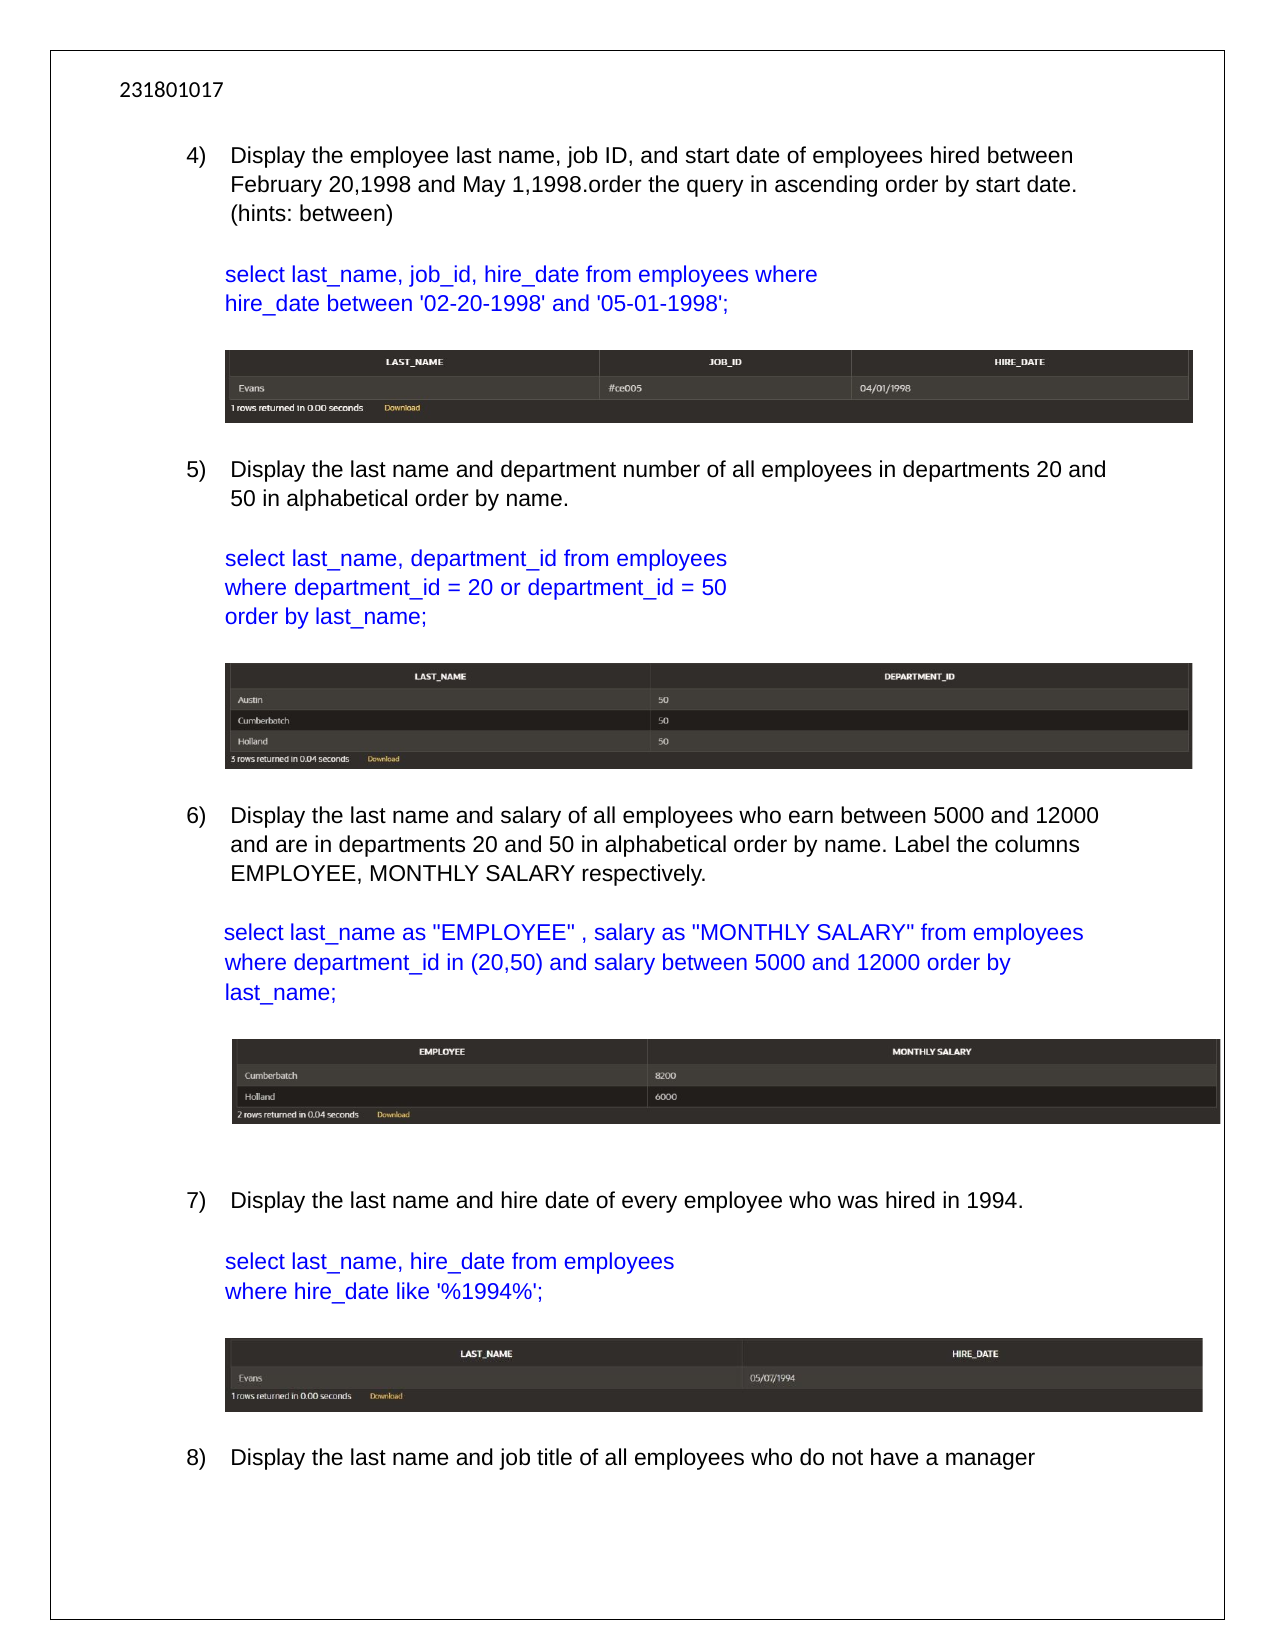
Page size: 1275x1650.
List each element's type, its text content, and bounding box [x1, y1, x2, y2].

picture [225, 1338, 1203, 1412]
list Display the last name and hire date of every employee who was hired in 1994. [186, 1187, 1129, 1214]
list Display the last name and department number of all employees in departments 20 and 50 in alphabetical order by name. [186, 456, 1129, 512]
text select last_name as "EMPLOYEE" , salary as "MONTHLY SALARY" from employees where department_id in (20,50) and salary between 5000 and 12000 order by last_name; [223, 919, 1089, 1005]
picture [232, 1039, 1221, 1124]
text select last_name, department_id from employees where department_id = 20 or department_id = 50 order by last_name; [224, 545, 727, 629]
list Display the last name and salary of all employees who earn between 5000 and 12000 and are in departments 20 and 50 in alphabetical order by name. Label the columns EMPLOYEE, MONTHLY SALARY respectively. [186, 802, 1129, 886]
list Display the last name and job title of all employees who do not have a manager [186, 1444, 1129, 1471]
list Display the employee last name, job ID, and start date of employees hired between February 20,1998 and May 1,1998.order the query in ascending order by start date.(hints: between) [186, 142, 1129, 226]
text select last_name, hire_date from employees [224, 1248, 1139, 1274]
text where hire_date like '%1994%'; [224, 1278, 1139, 1304]
picture [225, 350, 1193, 423]
text select last_name, job_id, hire_date from employees where hire_date between '02-20-1998' and '05-01-1998'; [224, 261, 818, 317]
picture [225, 663, 1193, 769]
